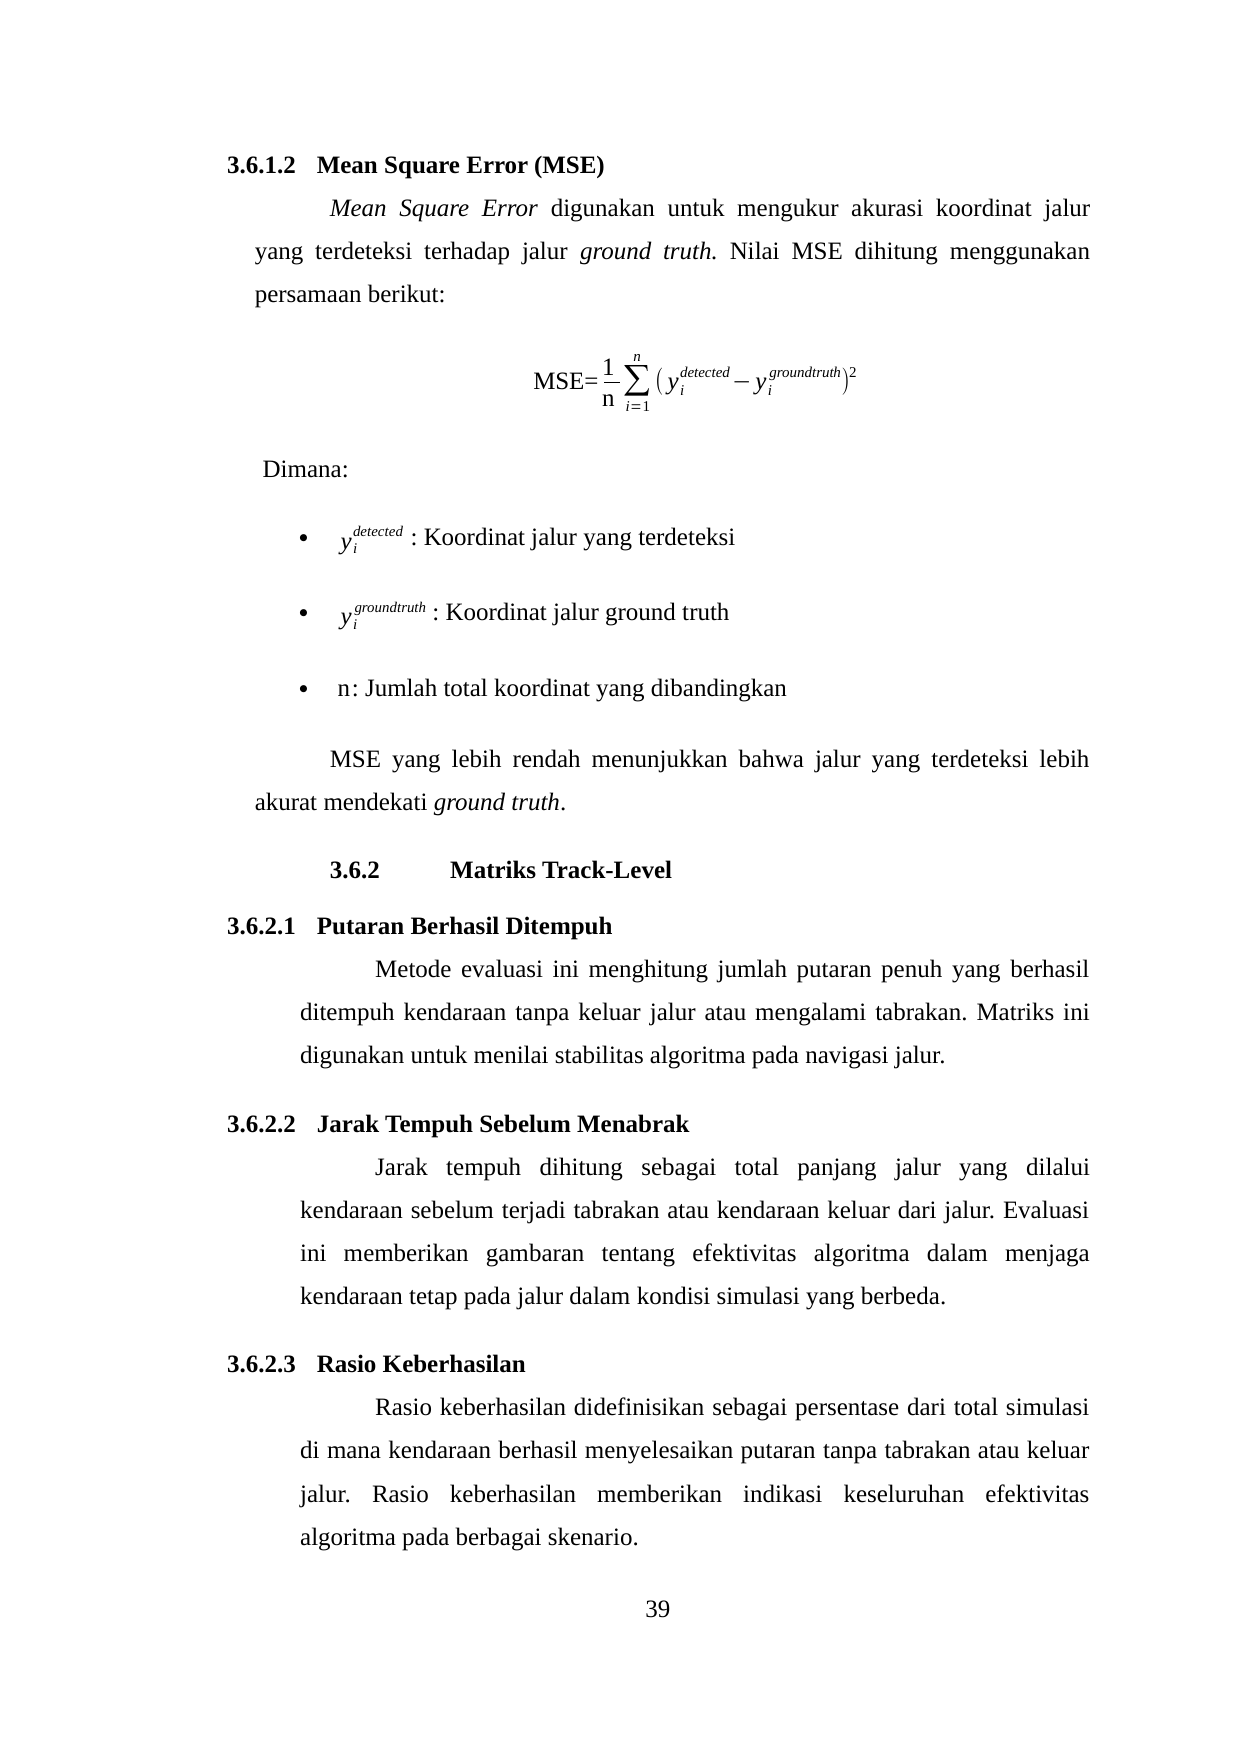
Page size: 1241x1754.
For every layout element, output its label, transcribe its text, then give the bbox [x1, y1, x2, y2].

subtitle Putaran Berhasil Ditempuh [227, 911, 1090, 940]
text Dimana: [187, 454, 1090, 483]
text Metode evaluasi ini menghitung jumlah putaran penuh yang berhasil ditempuh kendaraan tanpa keluar jalur atau mengalami tabrakan. Matriks ini digunakan untuk menilai stabilitas algoritma pada navigasi jalur. [300, 954, 1090, 1069]
list : Jumlah total koordinat yang dibandingkan [300, 673, 1090, 705]
subtitle Rasio Keberhasilan [227, 1349, 1090, 1378]
text Jarak tempuh dihitung sebagai total panjang jalur yang dilalui kendaraan sebelum terjadi tabrakan atau kendaraan keluar dari jalur. Evaluasi ini memberikan gambaran tentang efektivitas algoritma dalam menjaga kendaraan tetap pada jalur dalam kondisi simulasi yang berbeda. [300, 1152, 1090, 1310]
list : Koordinat jalur ground truth [300, 597, 1090, 633]
text Rasio keberhasilan didefinisikan sebagai persentase dari total simulasi di mana kendaraan berhasil menyelesaikan putaran tanpa tabrakan atau keluar jalur. Rasio keberhasilan memberikan indikasi keseluruhan efektivitas algoritma pada berbagai skenario. [300, 1392, 1090, 1551]
subtitle Mean Square Error (MSE) [227, 150, 1090, 179]
subtitle Jarak Tempuh Sebelum Menabrak [227, 1109, 1090, 1137]
subtitle Matriks Track-Level [254, 856, 1090, 884]
text MSE yang lebih rendah menunjukkan bahwa jalur yang terdeteksi lebih akurat mendekati ground truth. [254, 744, 1090, 816]
list : Koordinat jalur yang terdeteksi [300, 522, 1090, 558]
text Mean Square Error digunakan untuk mengukur akurasi koordinat jalur yang terdeteksi terhadap jalur ground truth. Nilai MSE dihitung menggunakan persamaan berikut: [254, 193, 1090, 308]
